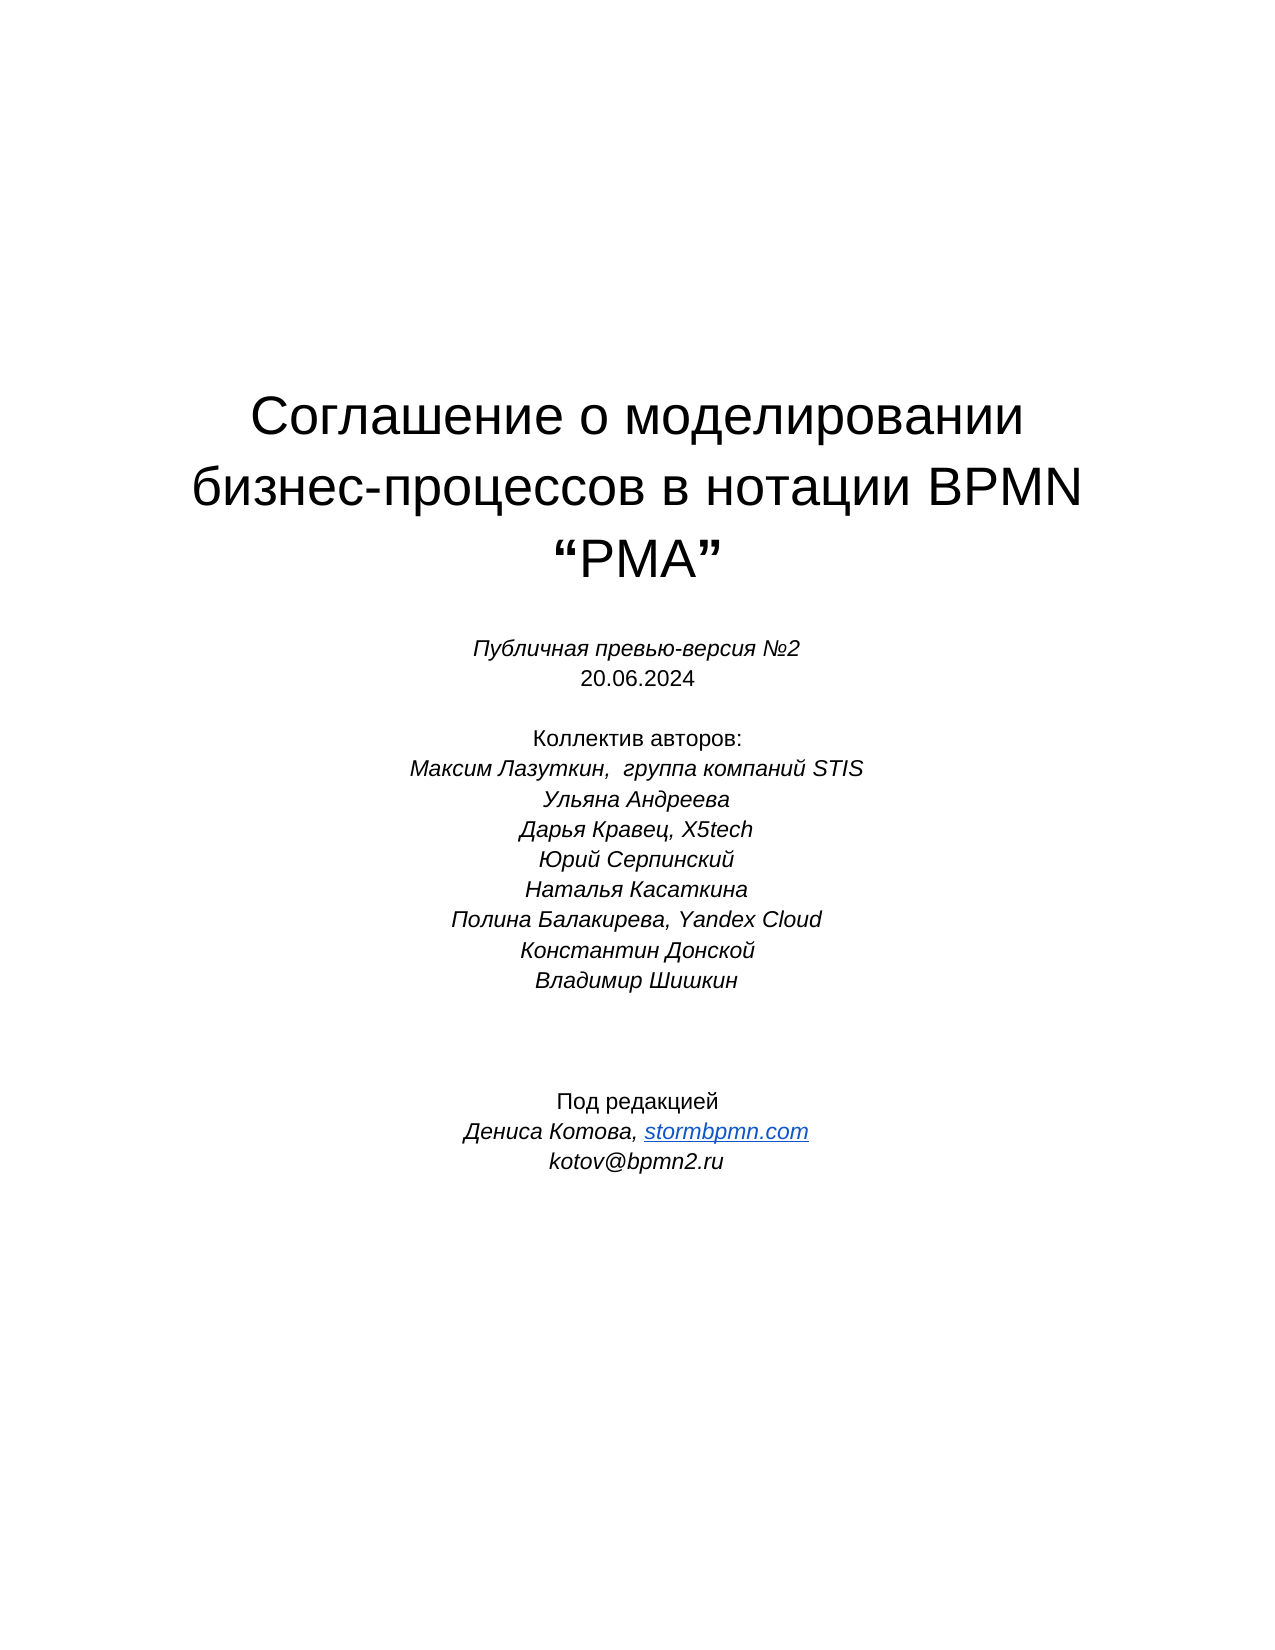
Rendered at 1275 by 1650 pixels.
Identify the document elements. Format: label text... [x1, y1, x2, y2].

text kotov@bpmn2.ru [150, 1148, 1125, 1174]
text Дарья Кравец, Х5tech [150, 816, 1125, 842]
text Наталья Касаткина [150, 876, 1125, 903]
text Публичная превью-версия №2 [150, 634, 1125, 661]
text Константин Донской [150, 937, 1125, 963]
text Максим Лазуткин, группа компаний STIS [150, 755, 1125, 782]
text Под редакцией [150, 1088, 1125, 1114]
text Ульяна Андреева [150, 786, 1125, 812]
text Дениса Котова, stormbpmn.com [150, 1118, 1125, 1144]
text Коллектив авторов: [150, 725, 1125, 752]
text Полина Балакирева, Yandex Cloud [150, 906, 1125, 933]
title Соглашение о моделировании бизнес-процессов в нотации BPMN “PMA” [150, 383, 1125, 589]
text Владимир Шишкин [150, 967, 1125, 993]
text Юрий Серпинский [150, 846, 1125, 872]
text 20.06.2024 [150, 665, 1125, 691]
